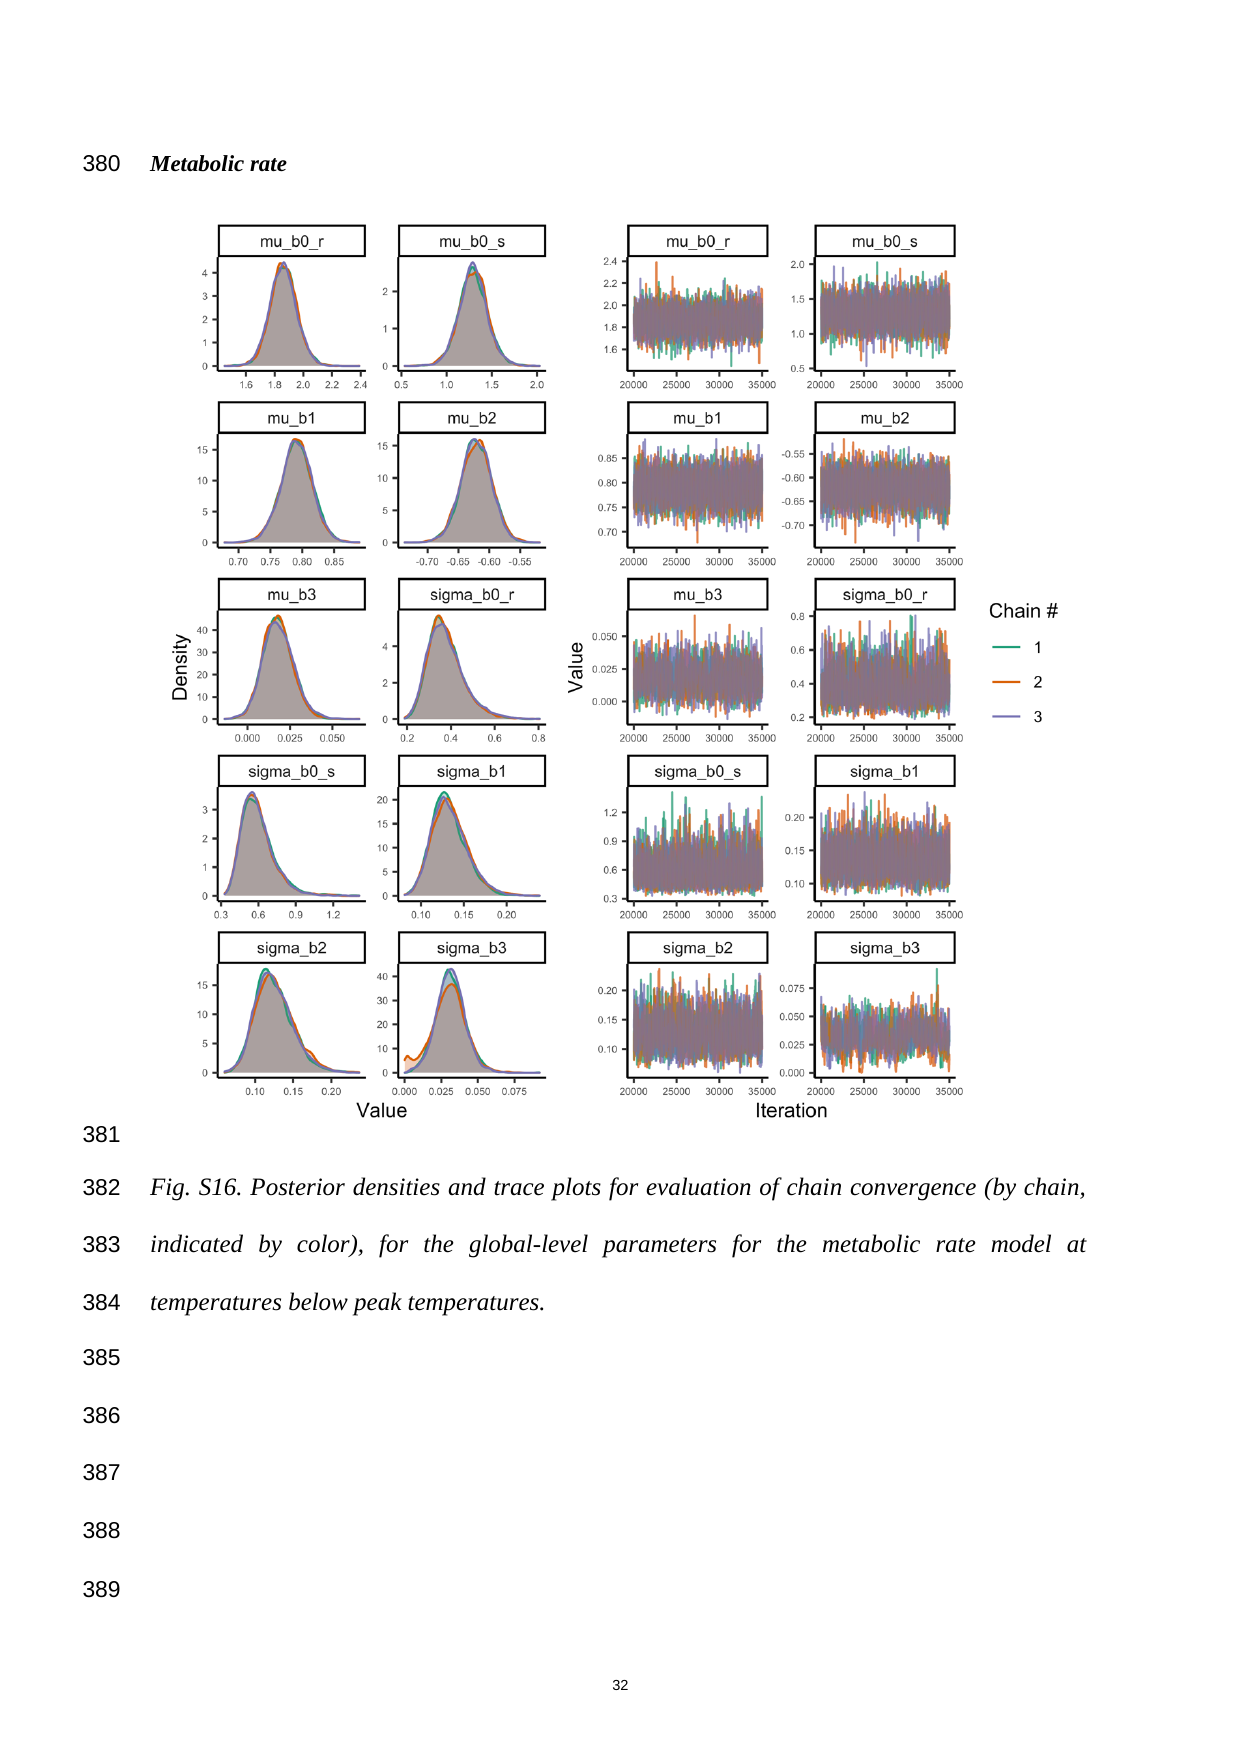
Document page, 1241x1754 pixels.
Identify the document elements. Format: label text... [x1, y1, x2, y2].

text Fig. S16. Posterior densities and trace plots for evaluation of chain convergence (by chain, indicated by color), for the global-level parameters for the metabolic rate model at temperatures below peak temperatures. [150, 1172, 1090, 1315]
subtitle Metabolic rate [150, 150, 1090, 176]
picture [150, 202, 1091, 1143]
